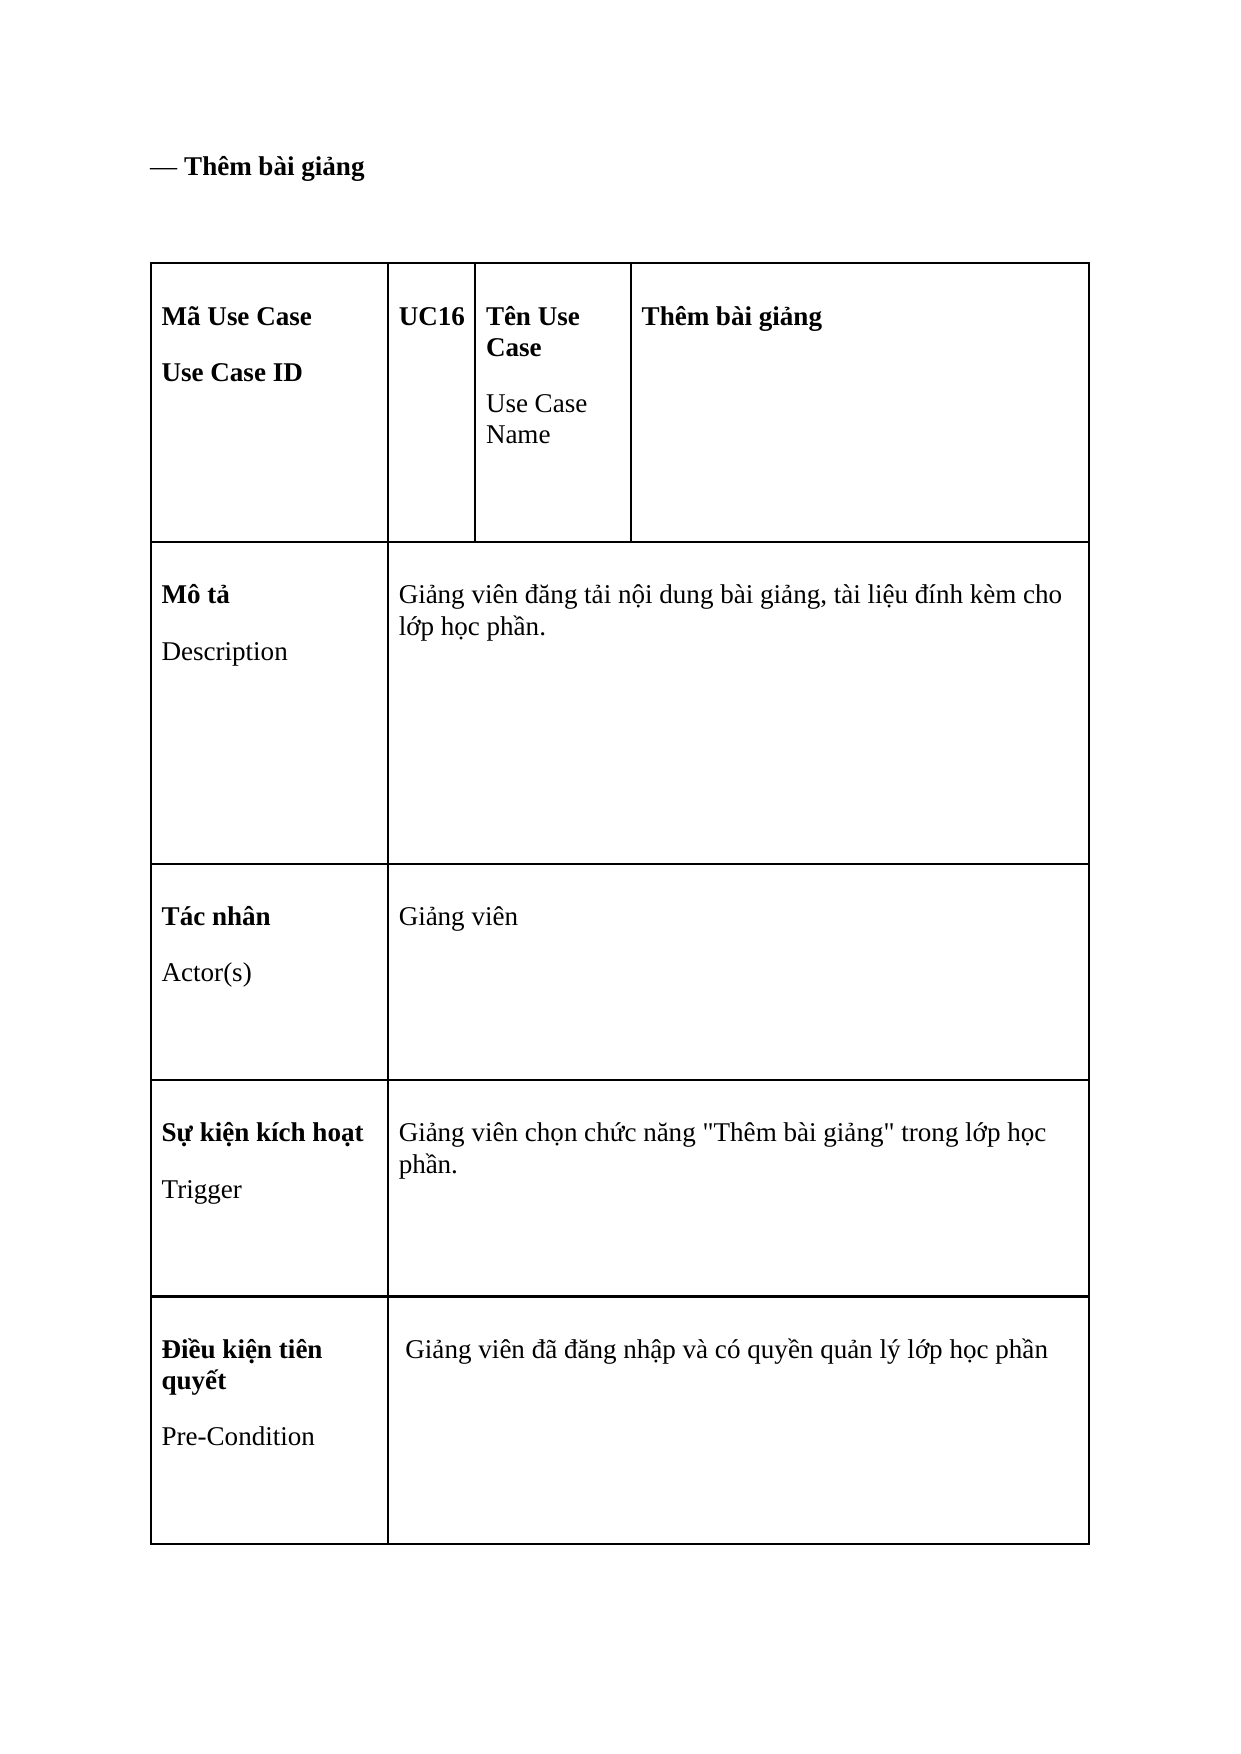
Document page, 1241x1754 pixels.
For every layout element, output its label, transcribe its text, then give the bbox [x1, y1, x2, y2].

table_cell Tác nhân Actor(s) [152, 865, 387, 1079]
table_cell Mô tả Description [152, 543, 387, 863]
table_cell Giảng viên chọn chức năng "Thêm bài giảng" trong lớp học phần. [389, 1081, 1088, 1295]
table_cell Giảng viên đã đăng nhập và có quyền quản lý lớp học phần [389, 1298, 1088, 1543]
table_header Mã Use Case Use Case ID [152, 264, 387, 541]
table_cell Giảng viên [389, 865, 1088, 1079]
table_header UC16 [389, 264, 474, 541]
table_cell Điều kiện tiên quyết Pre-Condition [152, 1298, 387, 1543]
table_cell Sự kiện kích hoạt Trigger [152, 1081, 387, 1295]
text — Thêm bài giảng [150, 150, 1090, 181]
table_cell Giảng viên đăng tải nội dung bài giảng, tài liệu đính kèm cho lớp học phần. [389, 543, 1088, 863]
table_header Tên Use Case Use Case Name [476, 264, 630, 541]
table_header Thêm bài giảng [632, 264, 1088, 541]
